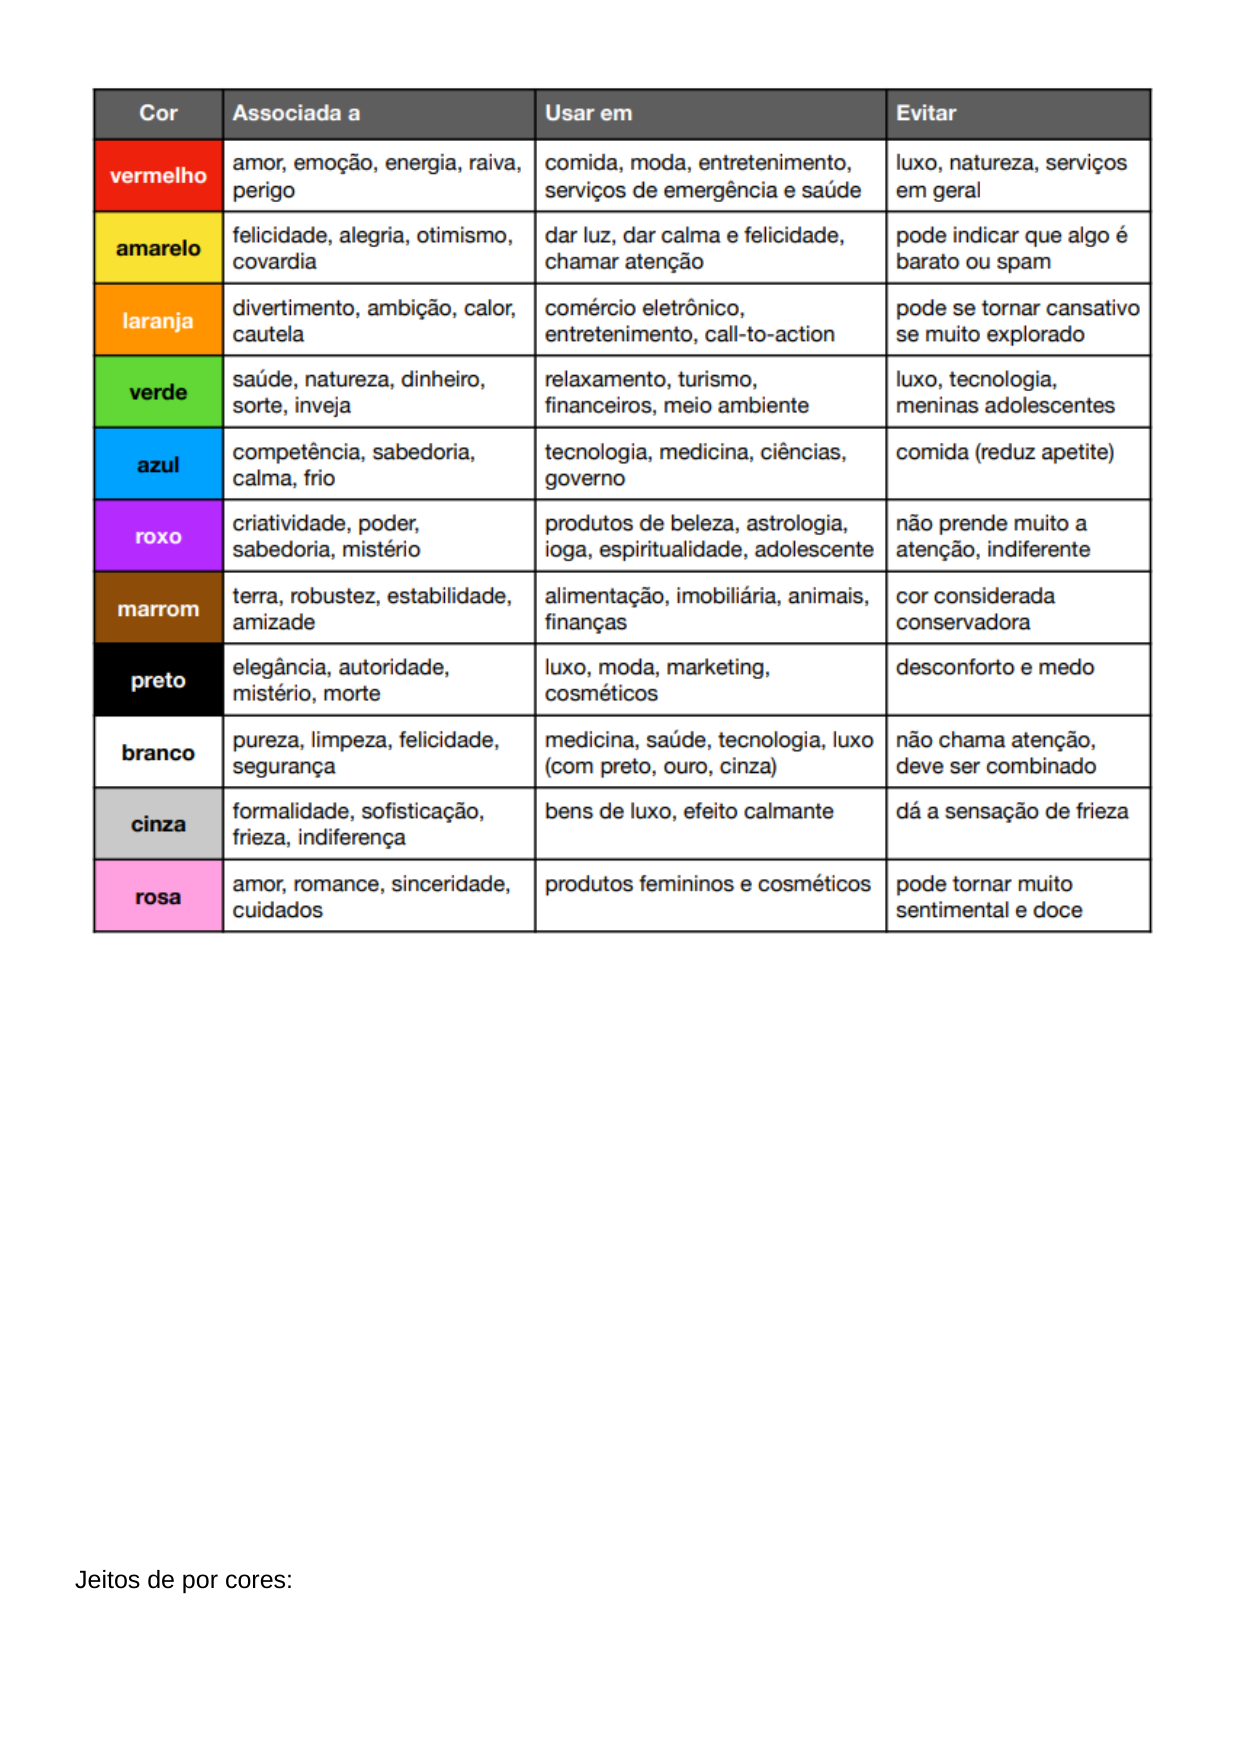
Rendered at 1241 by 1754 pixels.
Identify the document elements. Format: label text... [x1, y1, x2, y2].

picture [75, 75, 1166, 948]
text Jeitos de por cores: [75, 1566, 1165, 1594]
